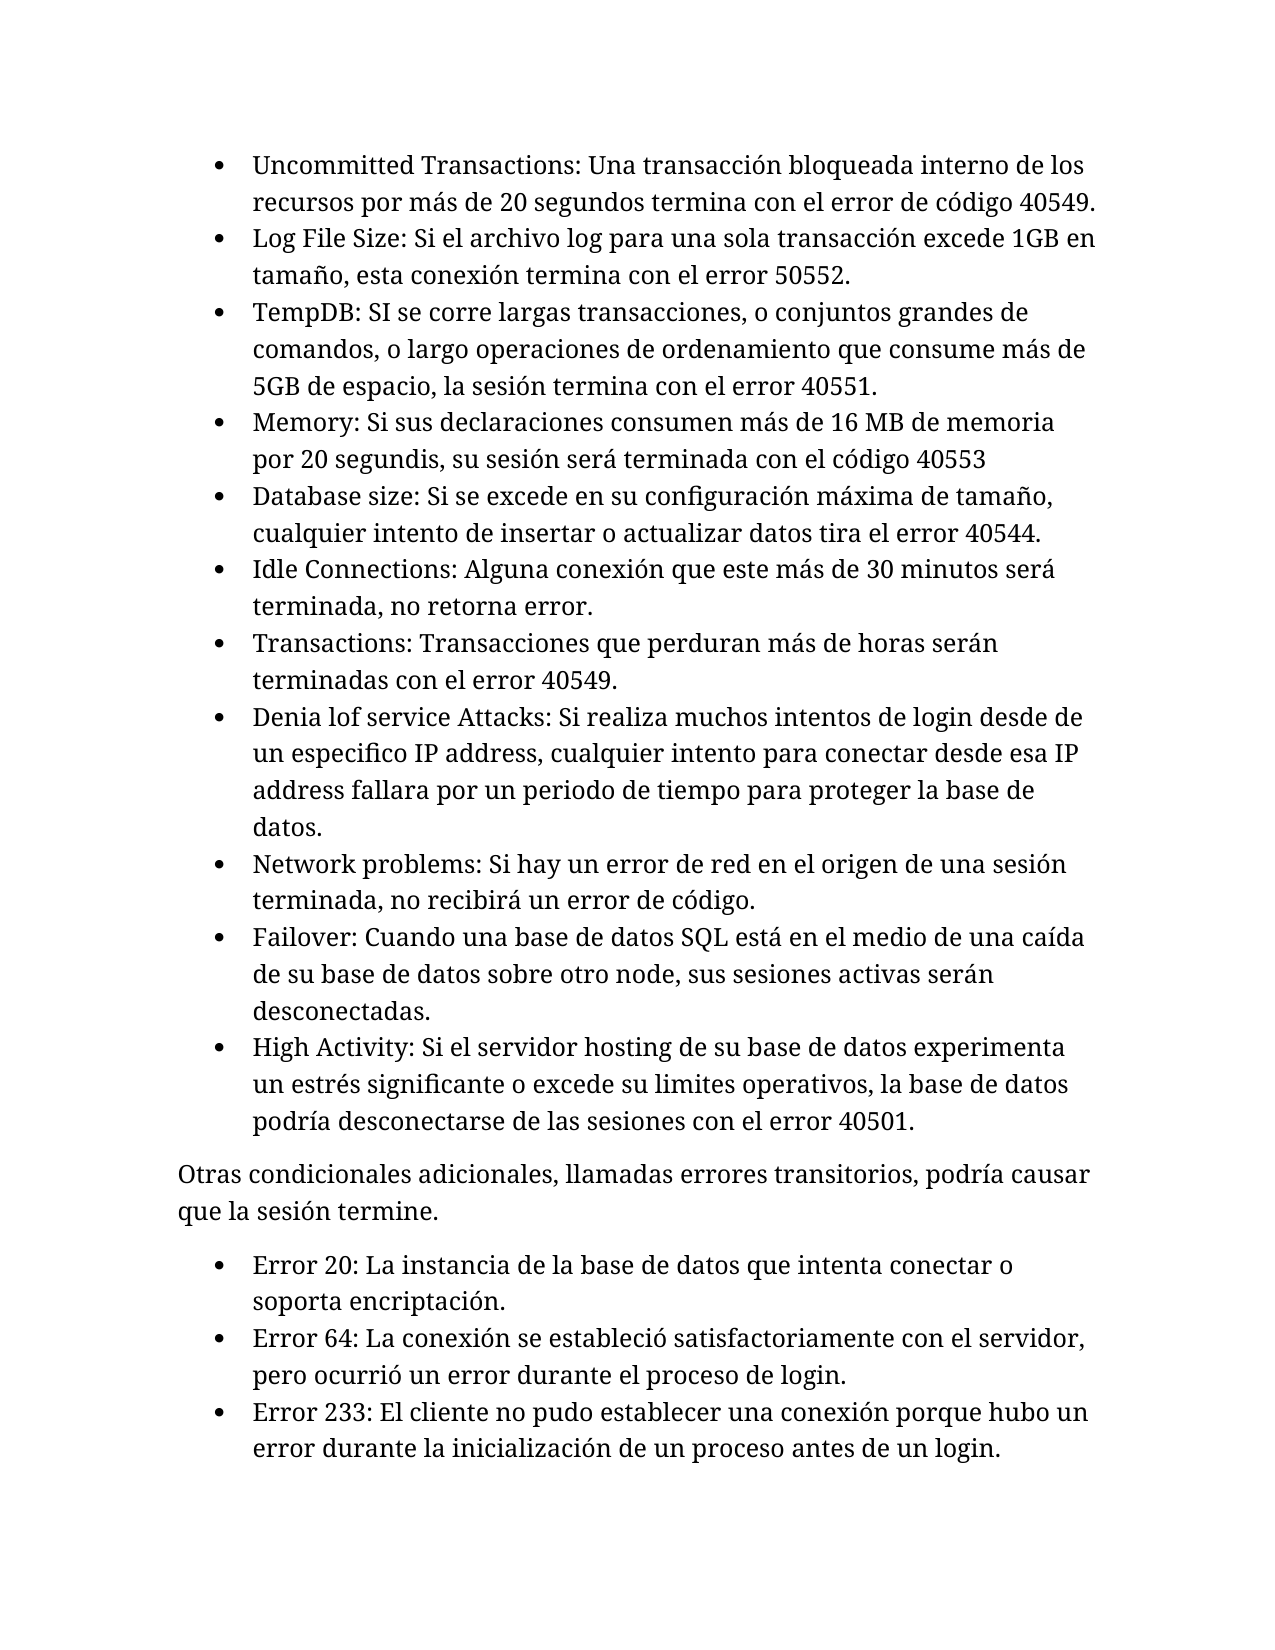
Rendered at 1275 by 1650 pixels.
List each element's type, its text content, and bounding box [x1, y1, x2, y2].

list Database size: Si se excede en su configuración máxima de tamaño, cualquier intento de insertar o actualizar datos tira el error 40544. [215, 478, 1098, 549]
text Otras condicionales adicionales, llamadas errores transitorios, podría causar que la sesión termine. [177, 1157, 1098, 1228]
list Denia lof service Attacks: Si realiza muchos intentos de login desde de un especifico IP address, cualquier intento para conectar desde esa IP address fallara por un periodo de tiempo para proteger la base de datos. [215, 699, 1098, 843]
list Transactions: Transacciones que perduran más de horas serán terminadas con el error 40549. [215, 626, 1098, 696]
list Error 233: El cliente no pudo establecer una conexión porque hubo un error durante la inicialización de un proceso antes de un login. [215, 1394, 1098, 1465]
list High Activity: Si el servidor hosting de su base de datos experimenta un estrés significante o excede su limites operativos, la base de datos podría desconectarse de las sesiones con el error 40501. [215, 1030, 1098, 1138]
list Memory: Si sus declaraciones consumen más de 16 MB de memoria por 20 segundis, su sesión será terminada con el código 40553 [215, 405, 1098, 476]
list Uncommitted Transactions: Una transacción bloqueada interno de los recursos por más de 20 segundos termina con el error de código 40549. [215, 148, 1098, 218]
list Network problems: Si hay un error de red en el origen de una sesión terminada, no recibirá un error de código. [215, 846, 1098, 917]
list Error 64: La conexión se estableció satisfactoriamente con el servidor, pero ocurrió un error durante el proceso de login. [215, 1321, 1098, 1392]
list Idle Connections: Alguna conexión que este más de 30 minutos será terminada, no retorna error. [215, 552, 1098, 623]
list TempDB: SI se corre largas transacciones, o conjuntos grandes de comandos, o largo operaciones de ordenamiento que consume más de 5GB de espacio, la sesión termina con el error 40551. [215, 295, 1098, 402]
list Failover: Cuando una base de datos SQL está en el medio de una caída de su base de datos sobre otro node, sus sesiones activas serán desconectadas. [215, 920, 1098, 1027]
list Error 20: La instancia de la base de datos que intenta conectar o soporta encriptación. [215, 1247, 1098, 1318]
list Log File Size: Si el archivo log para una sola transacción excede 1GB en tamaño, esta conexión termina con el error 50552. [215, 221, 1098, 292]
